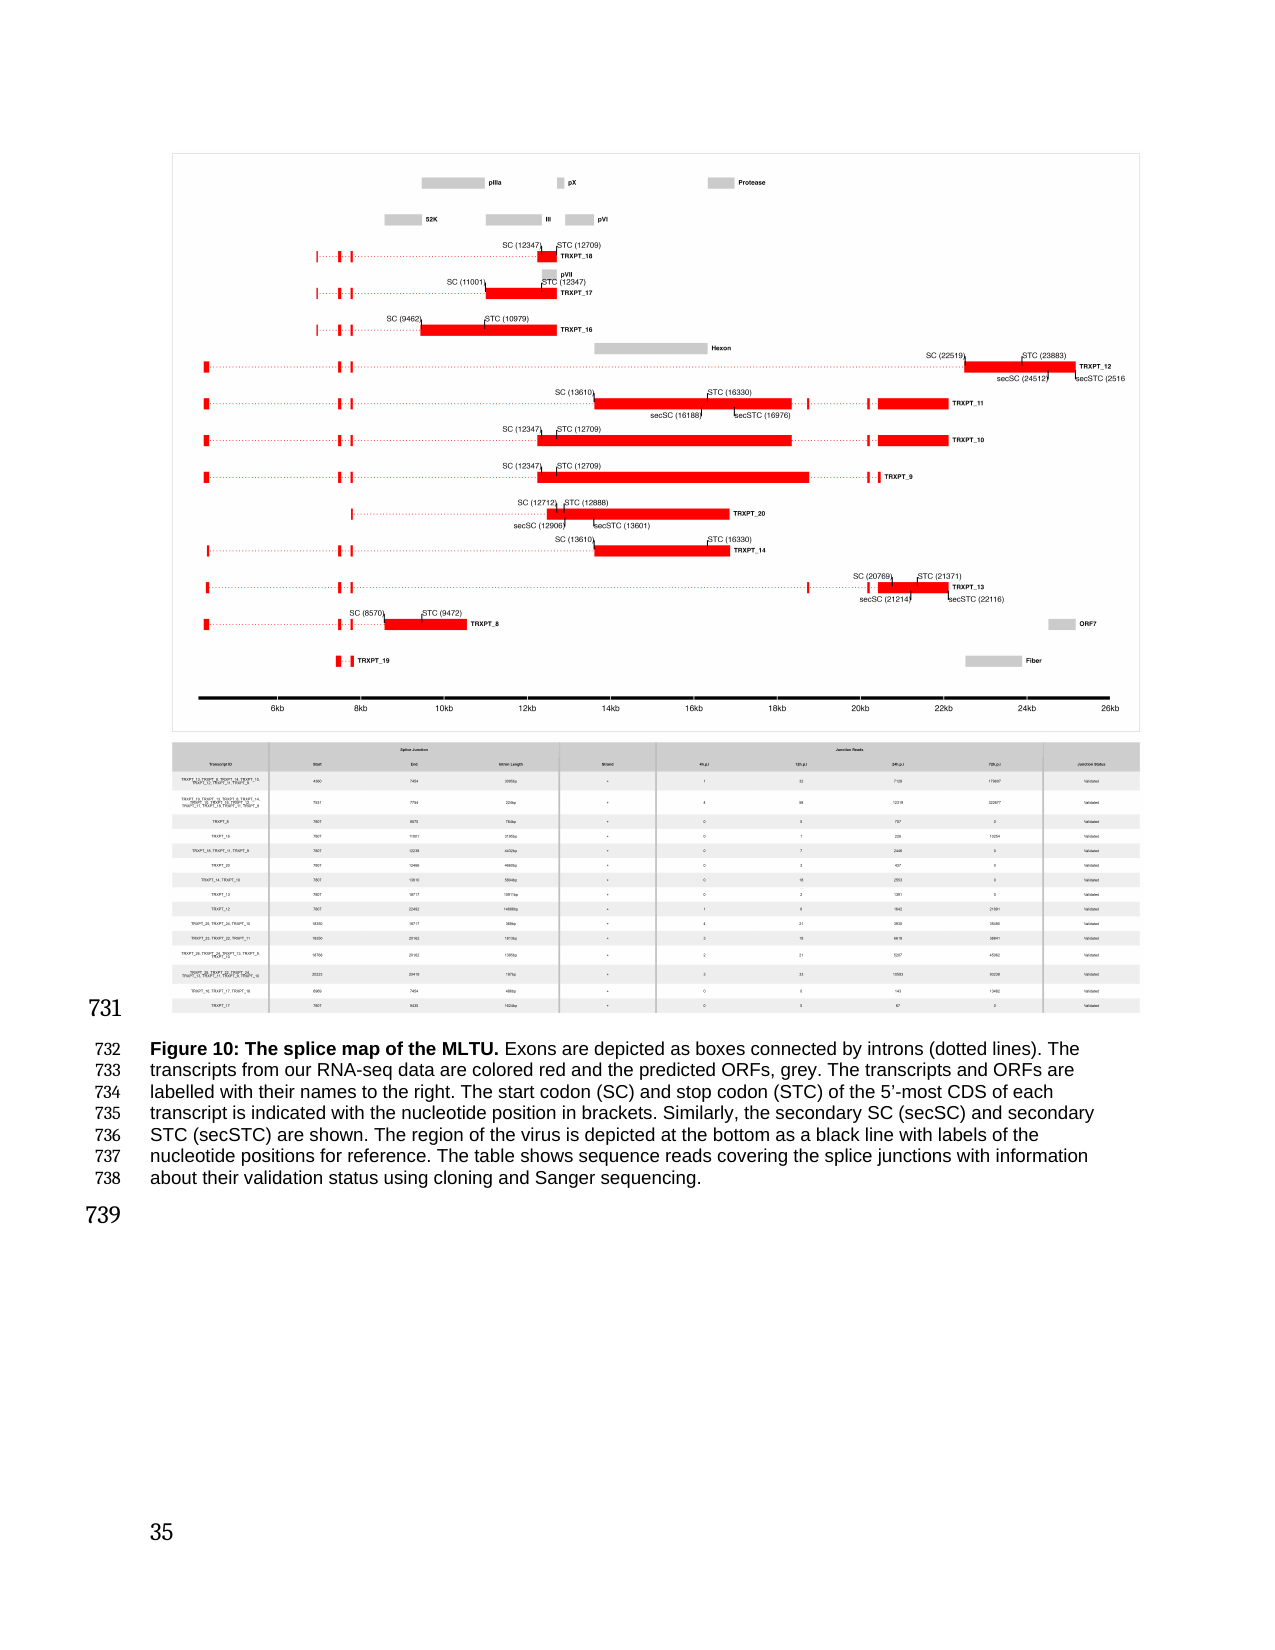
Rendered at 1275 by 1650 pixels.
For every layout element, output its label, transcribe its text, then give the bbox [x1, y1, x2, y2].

text Figure 10: The splice map of the MLTU. Exons are depicted as boxes connected by introns (dotted lines). The transcripts from our RNA-seq data are colored red and the predicted ORFs, grey. The transcripts and ORFs are labelled with their names to the right. The start codon (SC) and stop codon (STC) of the 5’-most CDS of each transcript is indicated with the nucleotide position in brackets. Similarly, the secondary SC (secSC) and secondary STC (secSTC) are shown. The region of the virus is depicted at the bottom as a black line with labels of the nucleotide positions for reference. The table shows sequence reads covering the splice junctions with information about their validation status using cloning and Sanger sequencing. [150, 1037, 1125, 1188]
